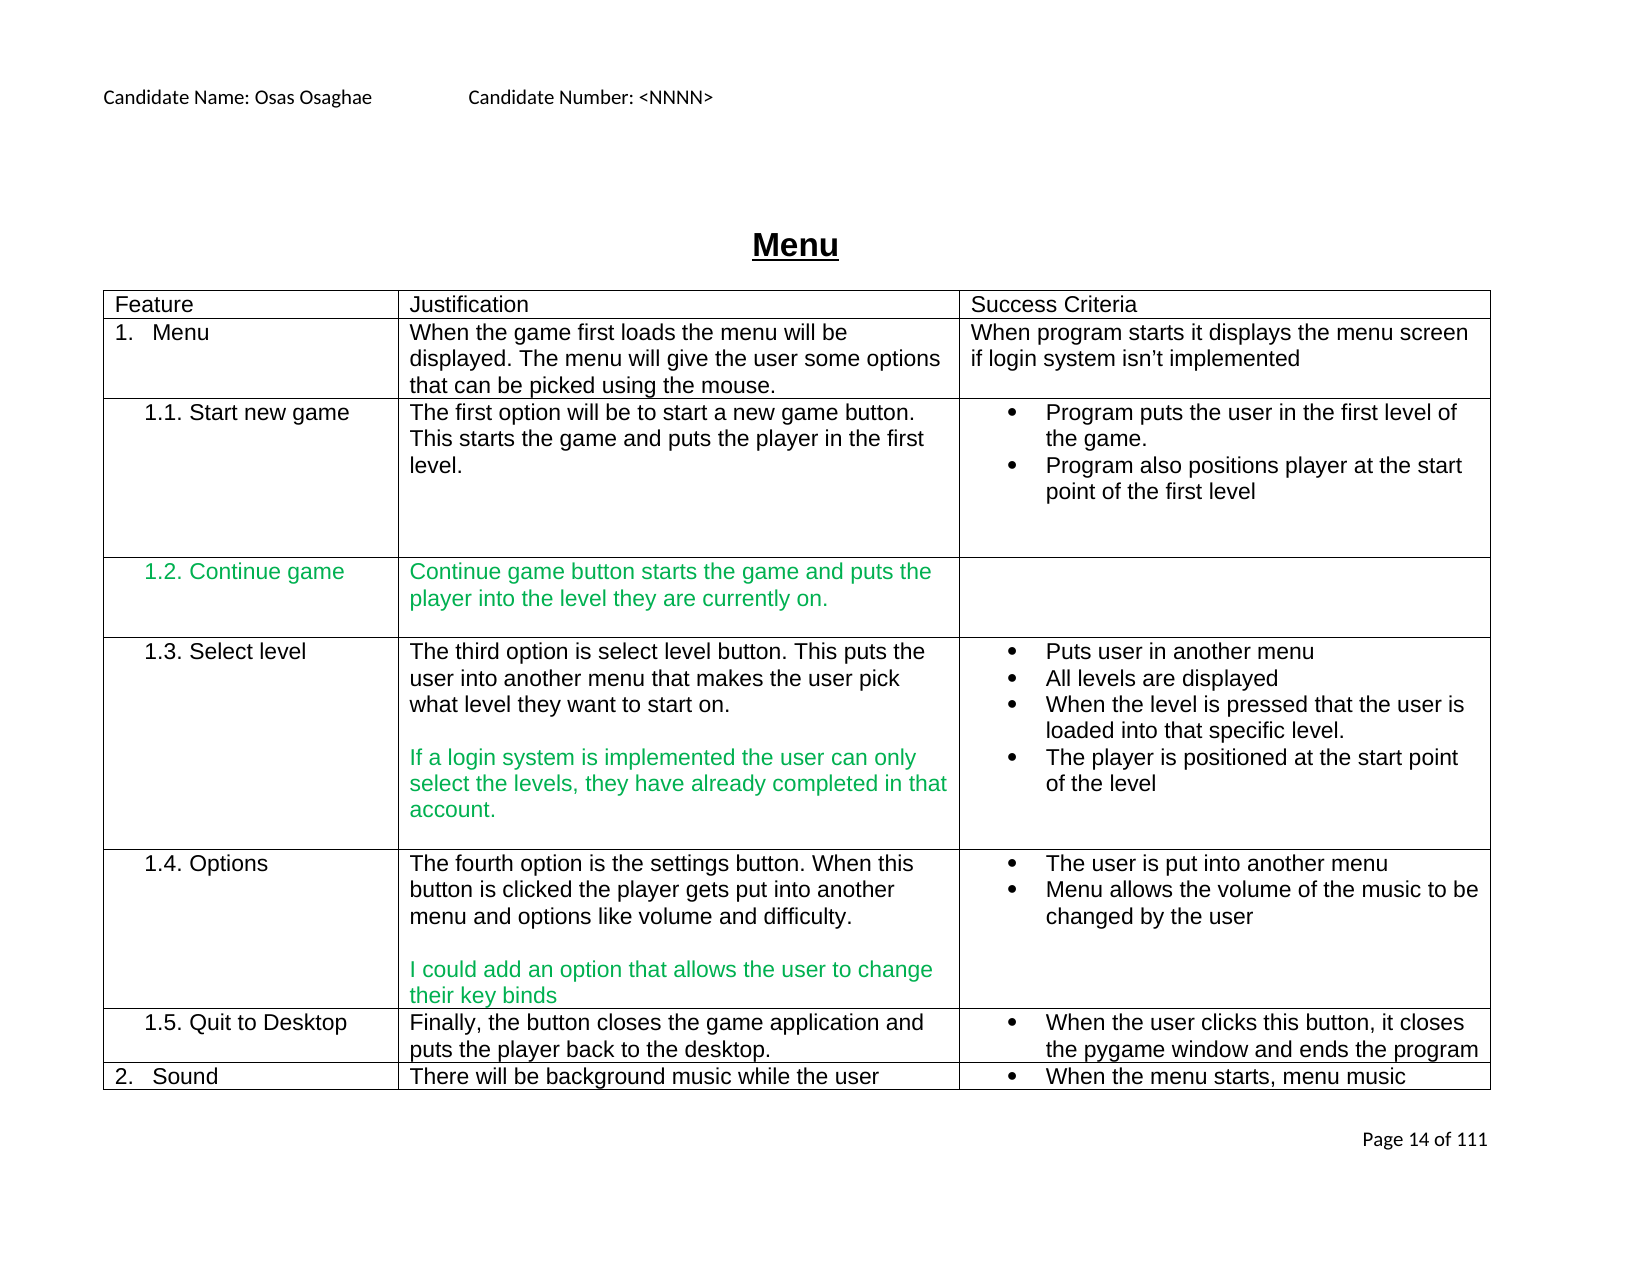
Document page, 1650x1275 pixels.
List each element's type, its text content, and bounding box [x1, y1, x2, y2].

table_cell The fourth option is the settings button. When this button is clicked the player gets put into another menu and options like volume and difficulty. I could add an option that allows the user to change their key binds [399, 850, 959, 1008]
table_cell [960, 1063, 1490, 1089]
table_cell Program puts the user in the first level of the game. Program also positions player at the start point of the first level [960, 399, 1490, 557]
table_cell The third option is select level button. This puts the user into another menu that makes the user pick what level they want to start on. If a login system is implemented the user can only select the levels, they have already completed in that account. [399, 638, 959, 849]
table_cell The user is put into another menu Menu allows the volume of the music to be changed by the user [960, 850, 1490, 1008]
table_cell [960, 558, 1490, 637]
table_cell Start new game [104, 399, 398, 557]
table_cell Puts user in another menu All levels are displayed When the level is pressed that the user is loaded into that specific level. The player is positioned at the start point of the level [960, 638, 1490, 849]
table_cell Sound [104, 1063, 398, 1089]
table_cell Continue game button starts the game and puts the player into the level they are currently on. [399, 558, 959, 637]
table_cell Continue game [104, 558, 398, 637]
table_cell Menu [104, 319, 398, 398]
table_cell When program starts it displays the menu screen if login system isn’t implemented [960, 319, 1490, 398]
table_cell When the game first loads the menu will be displayed. The menu will give the user some options that can be picked using the mouse. [399, 319, 959, 398]
table_header Feature [104, 291, 398, 318]
table_cell Select level [104, 638, 398, 849]
table_cell Options [104, 850, 398, 1008]
table_header Justification [399, 291, 959, 318]
text Menu [103, 225, 1488, 264]
table_header Success Criteria [960, 291, 1490, 318]
table_cell The first option will be to start a new game button. This starts the game and puts the player in the first level. [399, 399, 959, 557]
table_cell Finally, the button closes the game application and puts the player back to the desktop. [399, 1009, 959, 1062]
table_cell When the user clicks this button, it closes the pygame window and ends the program [960, 1009, 1490, 1062]
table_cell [399, 1063, 959, 1089]
table_cell Quit to Desktop [104, 1009, 398, 1062]
